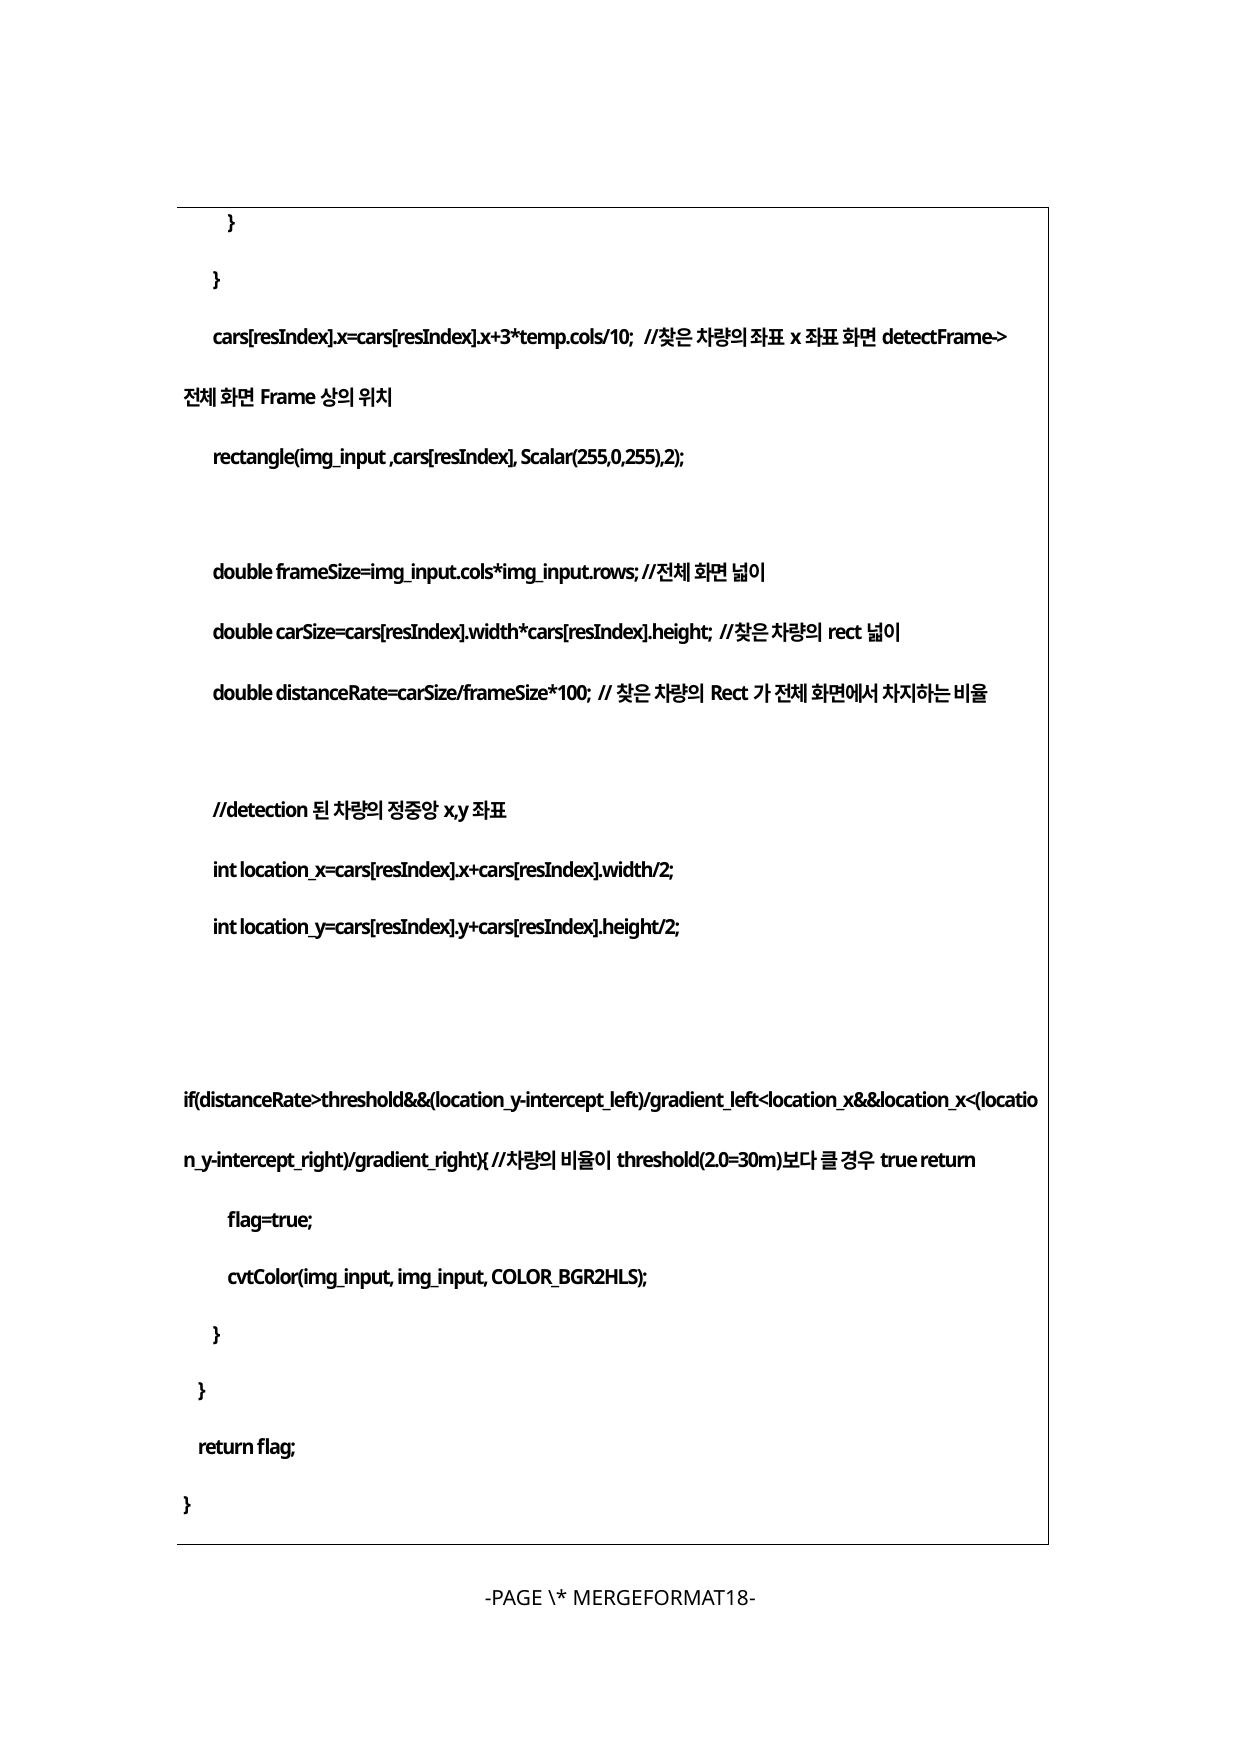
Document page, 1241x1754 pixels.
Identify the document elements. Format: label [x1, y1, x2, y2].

table_cell [177, 208, 1048, 1544]
